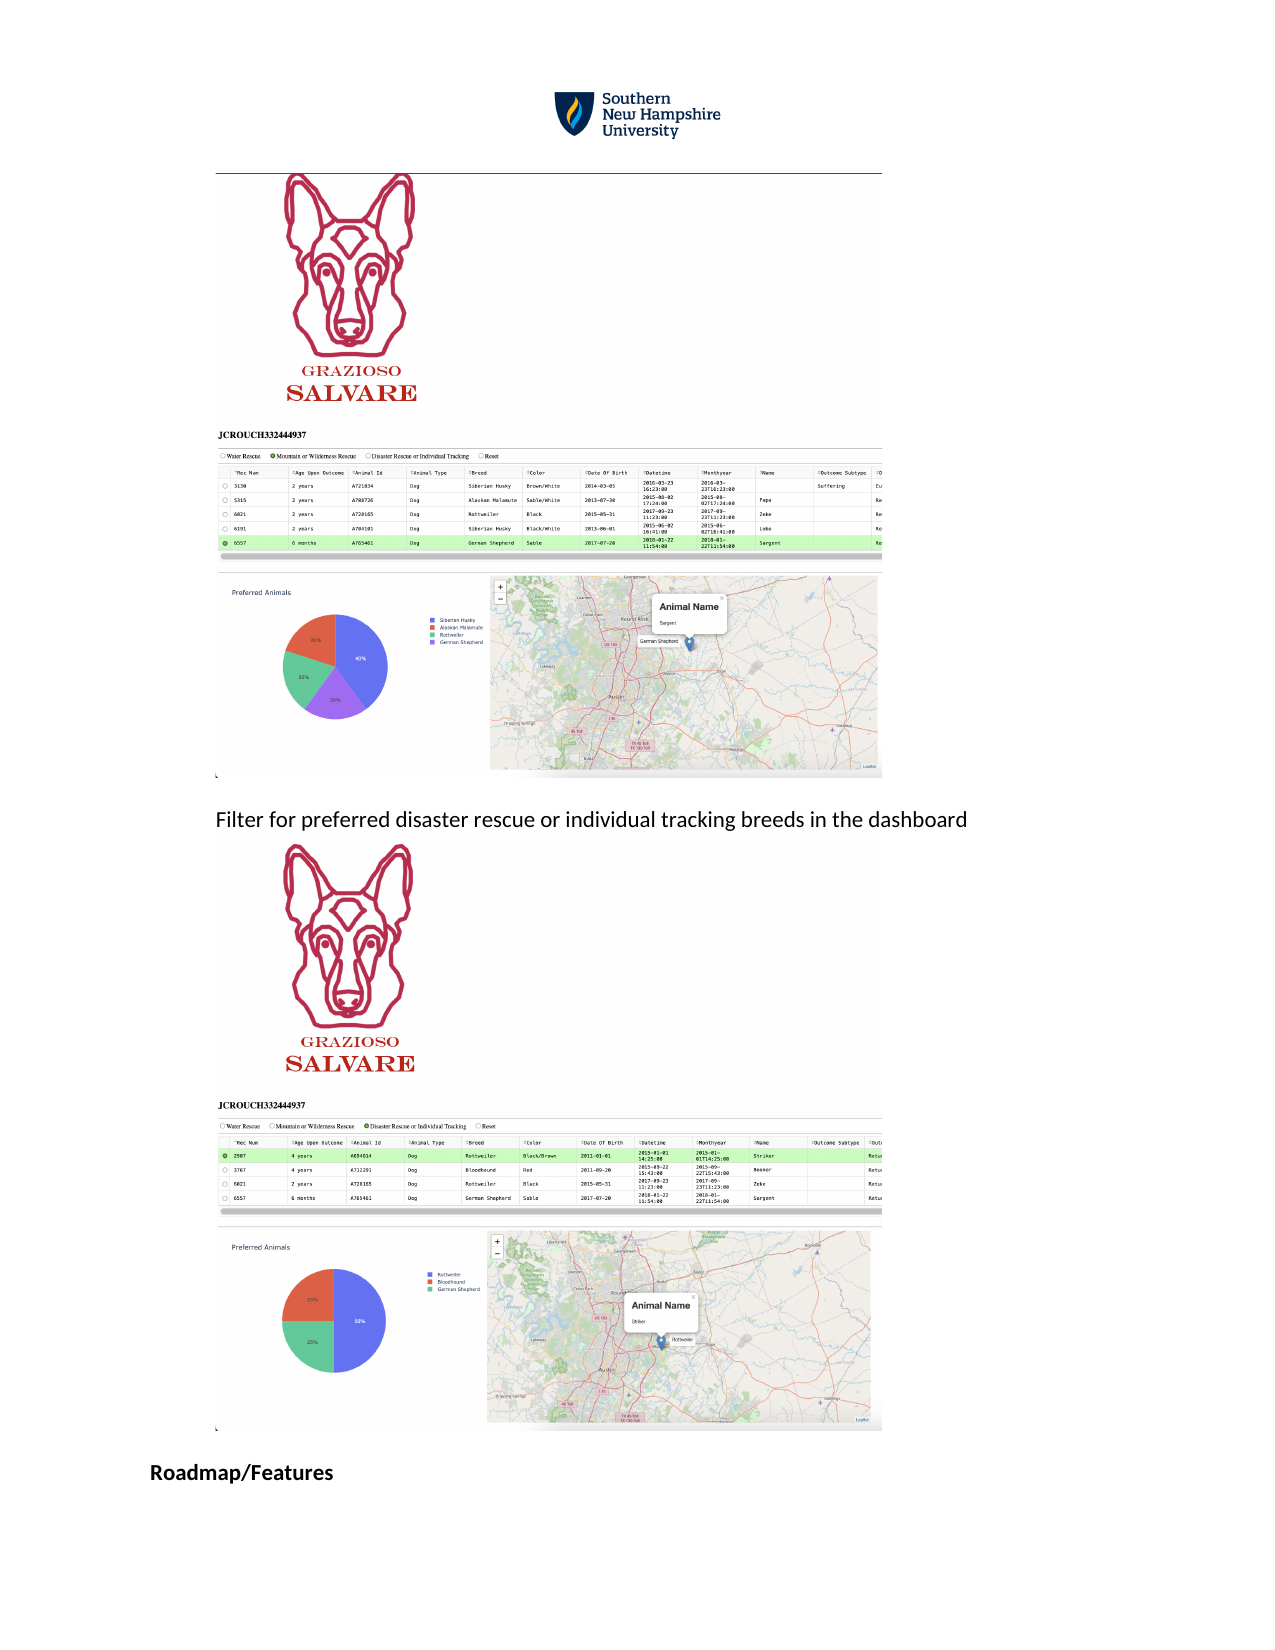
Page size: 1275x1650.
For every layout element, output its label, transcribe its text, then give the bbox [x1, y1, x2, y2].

text Filter for preferred disaster rescue or individual tracking breeds in the dashboard [150, 806, 1125, 834]
picture [215, 833, 882, 1431]
picture [546, 75, 729, 154]
subtitle Roadmap/Features [150, 1458, 1125, 1486]
picture [215, 173, 883, 778]
